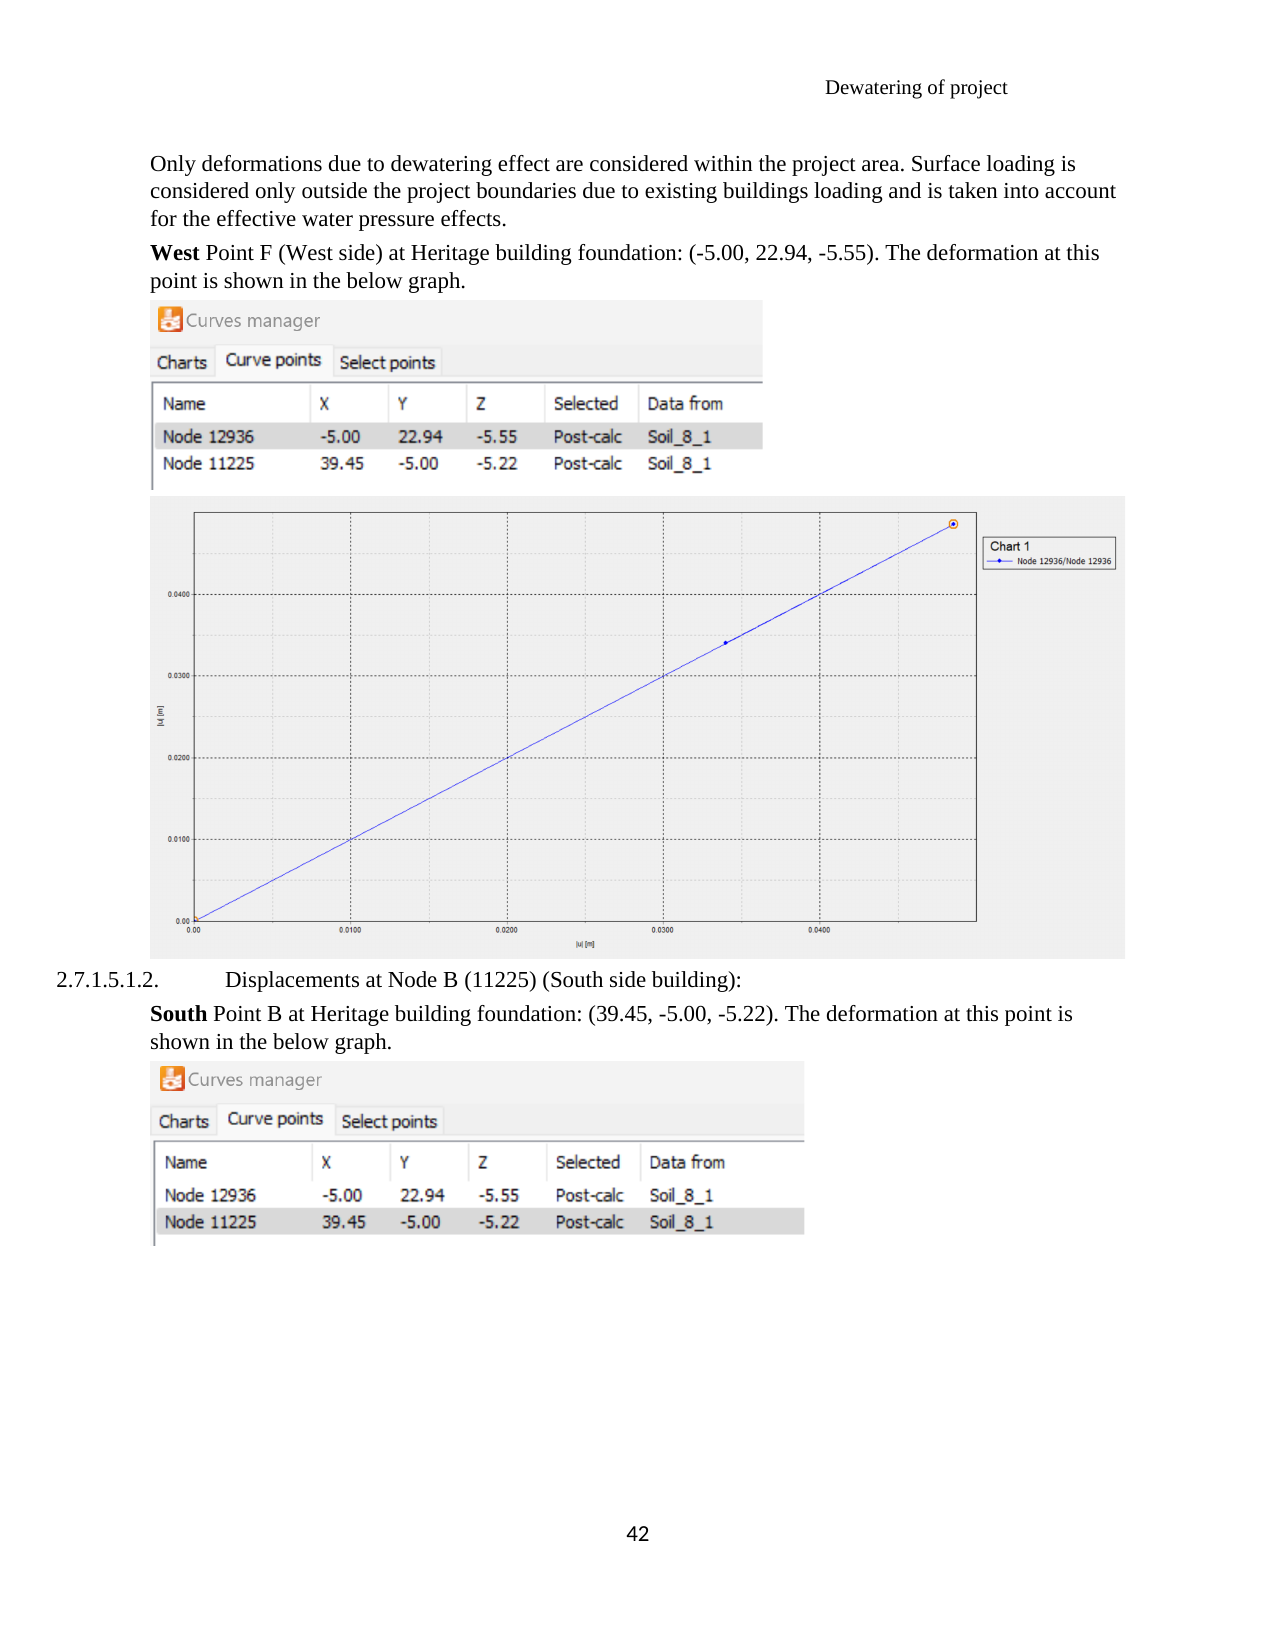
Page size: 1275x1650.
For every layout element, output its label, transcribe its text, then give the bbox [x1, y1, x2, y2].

picture [150, 496, 1125, 959]
picture [150, 300, 763, 490]
text South Point B at Heritage building foundation: (39.45, -5.00, -5.22). The deformation at this point is shown in the below graph. [150, 1000, 1125, 1054]
subtitle Only deformations due to dewatering effect are considered within the project area. Surface loading is considered only outside the project boundaries due to existing buildings loading and is taken into account for the effective water pressure effects. [150, 150, 1125, 232]
text West Point F (West side) at Heritage building foundation: (-5.00, 22.94, -5.55). The deformation at this point is shown in the below graph. [150, 239, 1125, 293]
subtitle Displacements at Node B (11225) (South side building): [56, 966, 1125, 993]
picture [150, 1061, 805, 1246]
